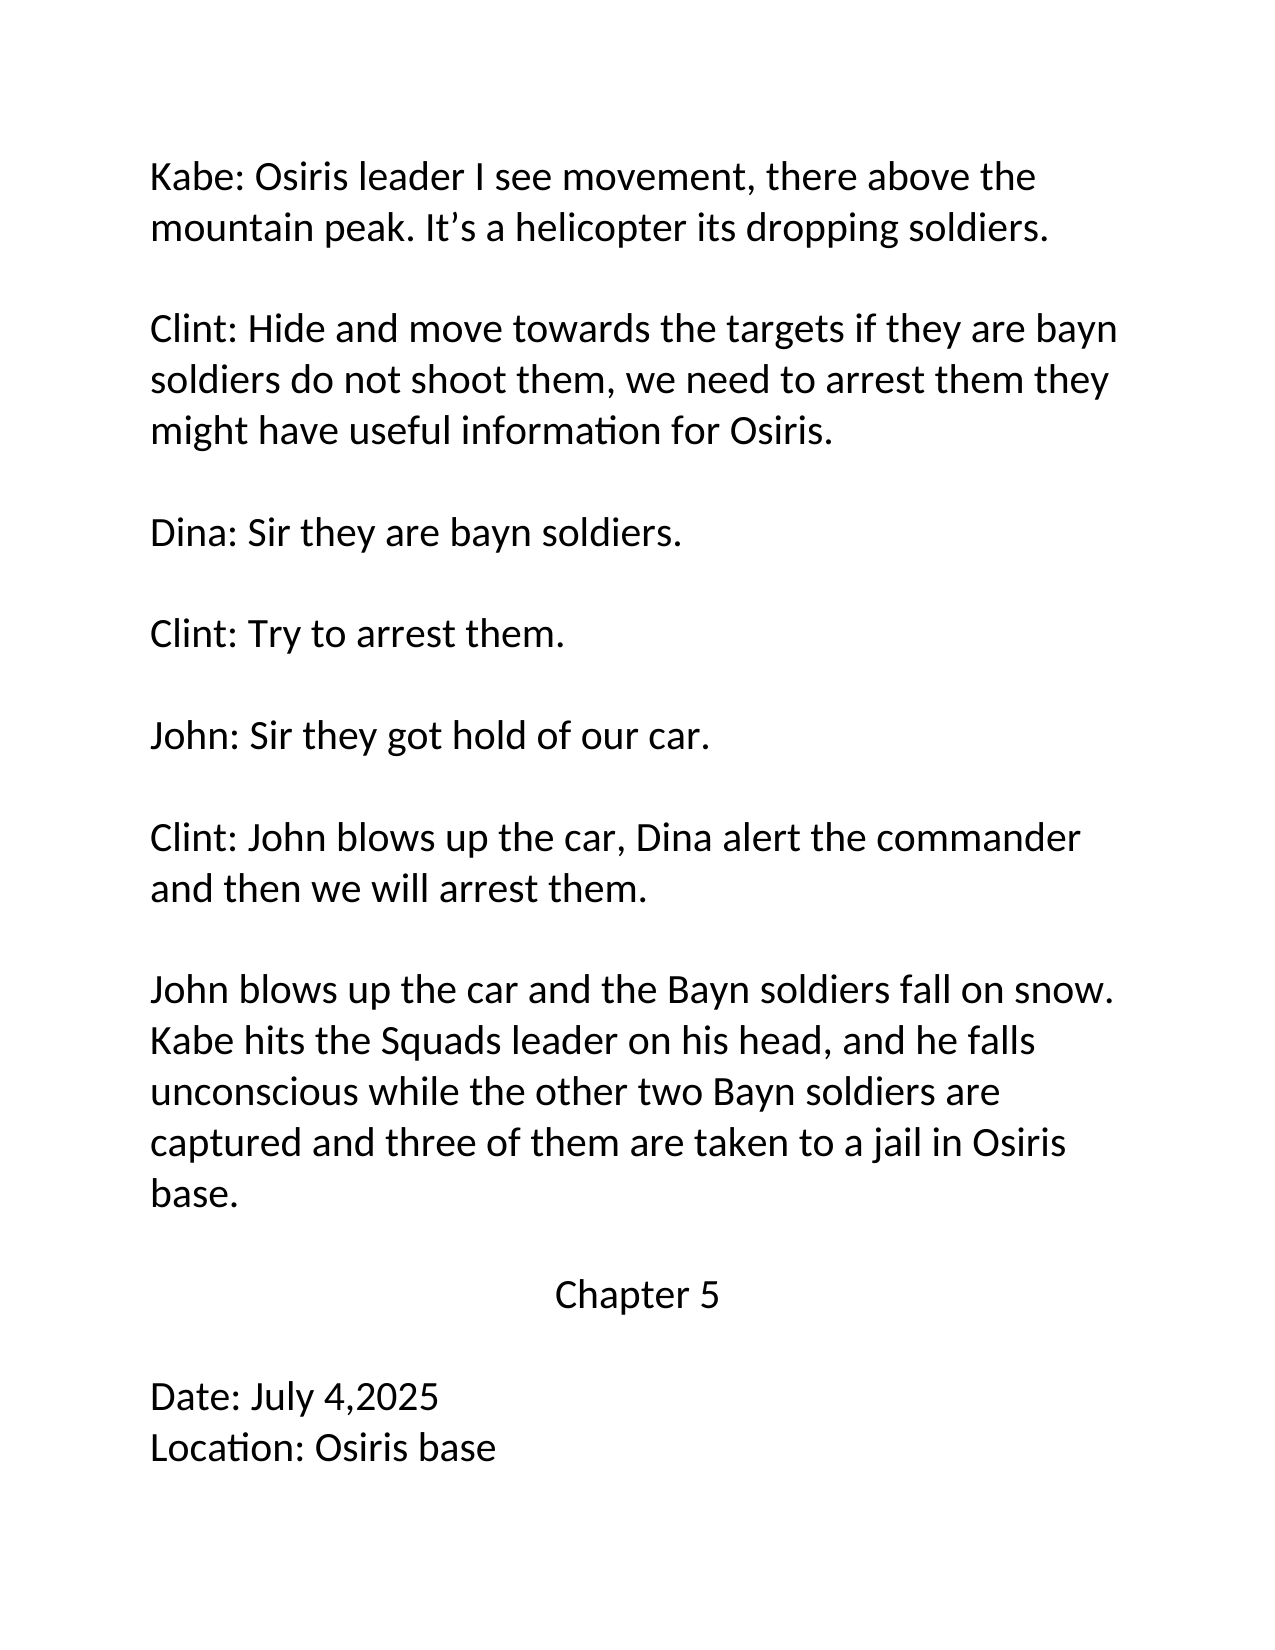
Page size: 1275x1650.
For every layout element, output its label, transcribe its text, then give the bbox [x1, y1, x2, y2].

text John: Sir they got hold of our car. [150, 709, 1125, 760]
text Location: Osiris base [150, 1421, 1125, 1472]
text Kabe: Osiris leader I see movement, there above the mountain peak. It’s a helicopter its dropping soldiers. [150, 150, 1125, 252]
text Clint: John blows up the car, Dina alert the commander and then we will arrest them. [150, 811, 1125, 912]
text John blows up the car and the Bayn soldiers fall on snow. [150, 963, 1125, 1014]
text Date: July 4,2025 [150, 1370, 1125, 1421]
text Clint: Hide and move towards the targets if they are bayn soldiers do not shoot them, we need to arrest them they might have useful information for Osiris. [150, 302, 1125, 455]
text Kabe hits the Squads leader on his head, and he falls unconscious while the other two Bayn soldiers are captured and three of them are taken to a jail in Osiris base. [150, 1014, 1125, 1217]
text Chapter 5 [150, 1268, 1125, 1319]
text Dina: Sir they are bayn soldiers. [150, 506, 1125, 557]
text Clint: Try to arrest them. [150, 607, 1125, 658]
